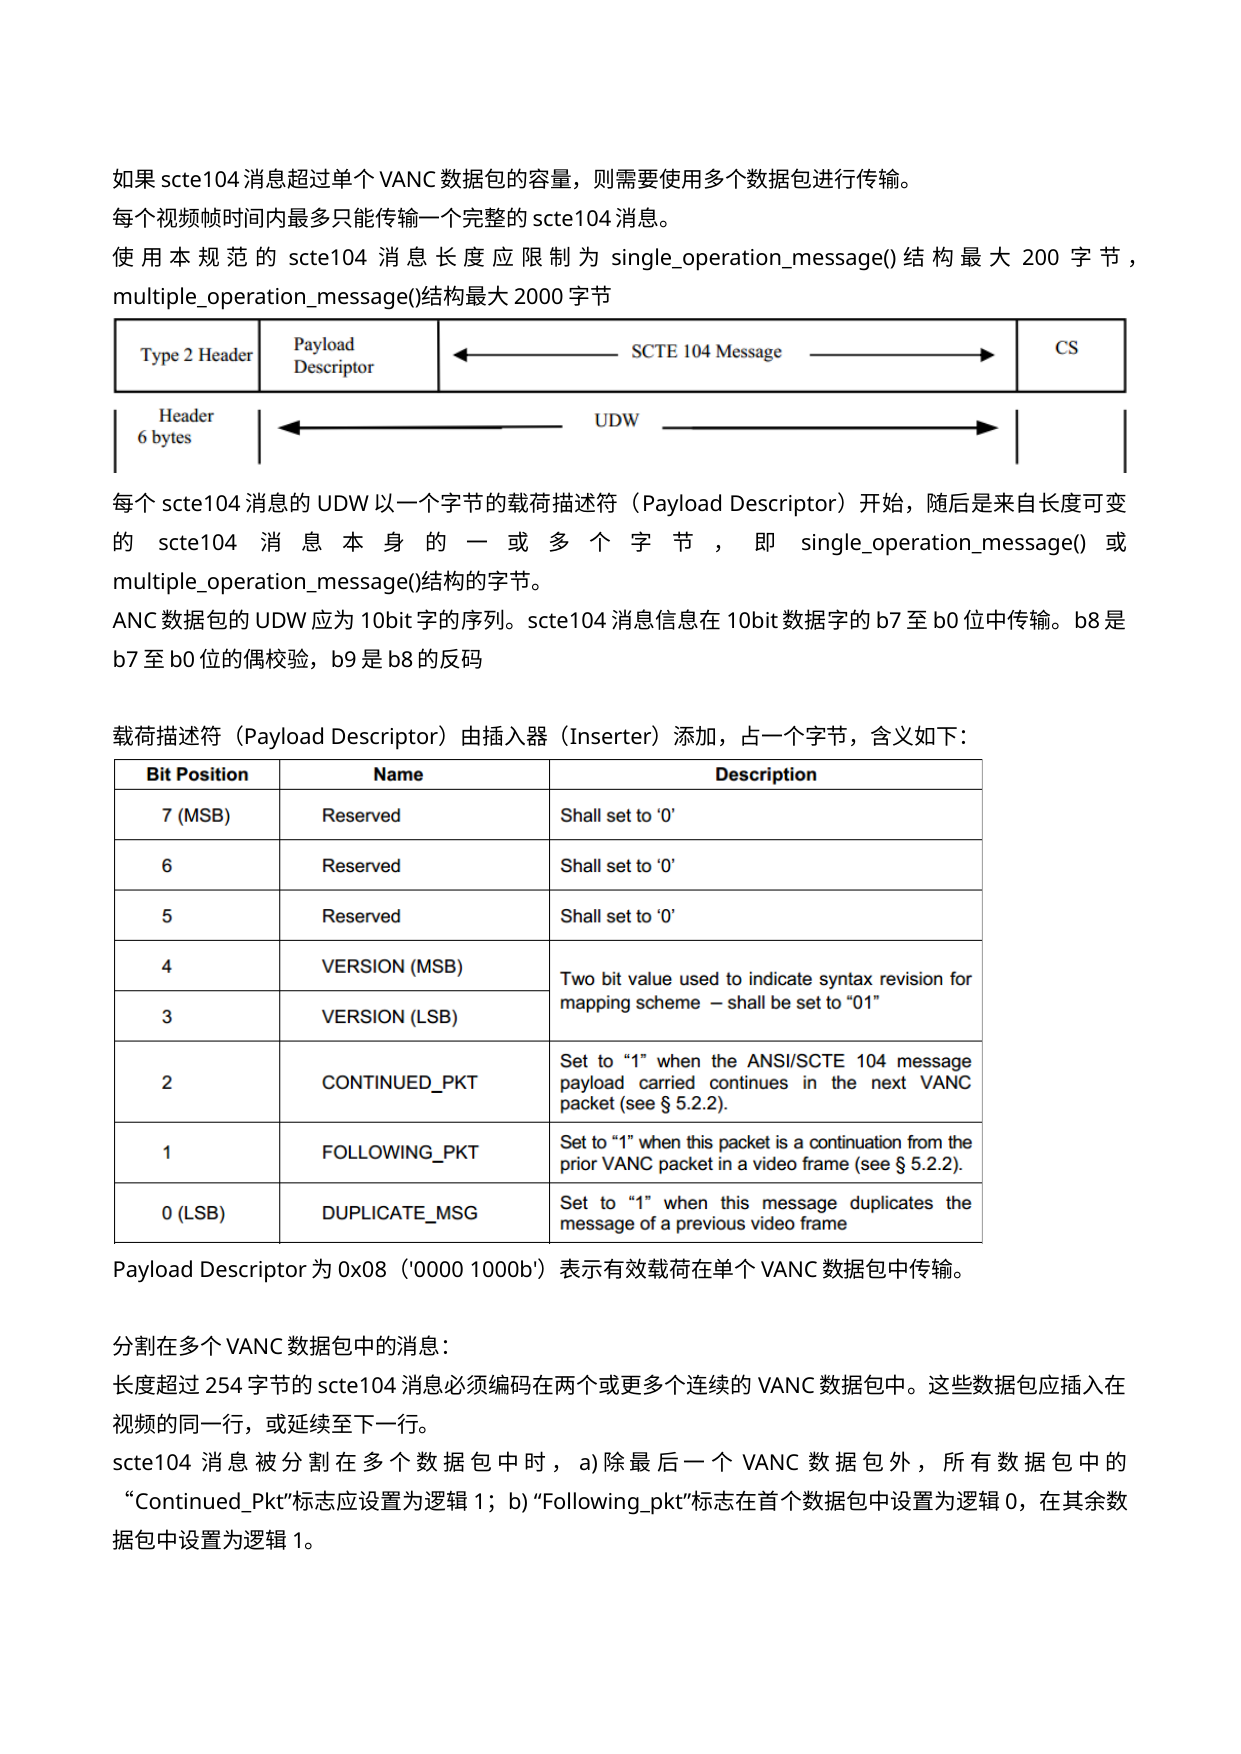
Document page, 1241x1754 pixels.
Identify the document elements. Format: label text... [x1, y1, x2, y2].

text 如果scte104消息超过单个VANC数据包的容量，则需要使用多个数据包进行传输。 [112, 162, 1128, 194]
text 分割在多个VANC数据包中的消息： [112, 1328, 1128, 1361]
text 每个视频帧时间内最多只能传输一个完整的scte104消息。 [112, 201, 1128, 233]
text 每个scte104消息的UDW以一个字节的载荷描述符（Payload Descriptor）开始，随后是来自长度可变的scte104消息本身的一或多个字节，即single_operation_message()或multiple_operation_message()结构的字节。 [112, 486, 1128, 596]
text ANC数据包的UDW应为10bit字的序列。scte104消息信息在10bit数据字的b7至b0位中传输。b8是b7至b0位的偶校验，b9是b8的反码 [112, 603, 1128, 674]
text scte104消息被分割在多个数据包中时，a)除最后一个VANC数据包外，所有数据包中的“Continued_Pkt”标志应设置为逻辑1；b) “Following_pkt”标志在首个数据包中设置为逻辑0，在其余数据包中设置为逻辑1。 [112, 1445, 1128, 1556]
text 长度超过254字节的scte104消息必须编码在两个或更多个连续的VANC数据包中。这些数据包应插入在视频的同一行，或延续至下一行。 [112, 1367, 1128, 1439]
picture [112, 757, 983, 1244]
text 使用本规范的scte104消息长度应限制为single_operation_message()结构最大200字节，multiple_operation_message()结构最大2000字节 [112, 240, 1128, 311]
text Payload Descriptor为0x08（'0000 1000b'）表示有效载荷在单个VANC数据包中传输。 [112, 1251, 1128, 1284]
text 载荷描述符（Payload Descriptor）由插入器（Inserter）添加，占一个字节，含义如下： [112, 719, 1128, 751]
picture [112, 317, 1128, 473]
